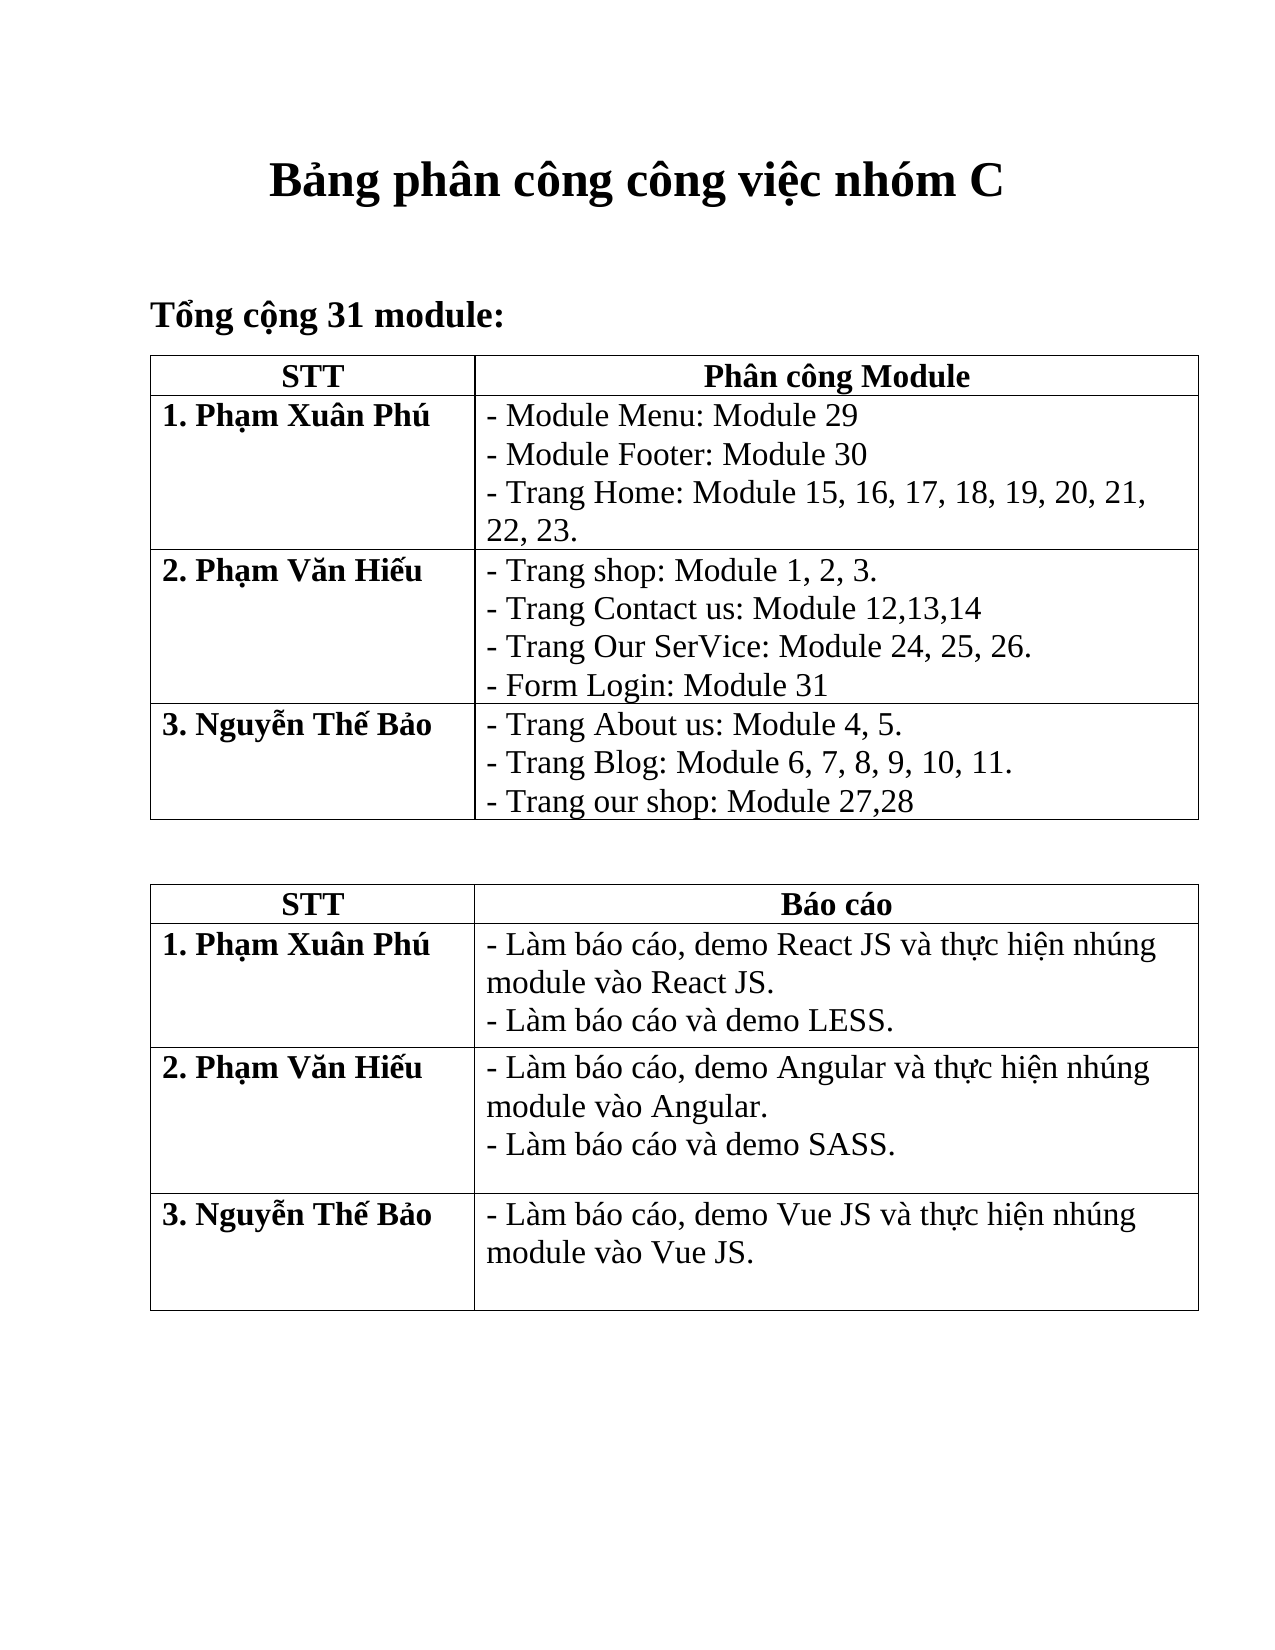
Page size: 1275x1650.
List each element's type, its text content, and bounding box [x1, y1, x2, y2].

table_cell 3. Nguyễn Thế Bảo [151, 1194, 474, 1310]
table_cell 2. Phạm Văn Hiếu [151, 1048, 474, 1193]
text Tổng cộng 31 module: [150, 292, 1125, 335]
table_cell - Module Menu: Module 29 - Module Footer: Module 30 - Trang Home: Module 15, 16, 17, 18, 19, 20, 21, 22, 23. [476, 396, 1198, 549]
table_header Báo cáo [475, 885, 1198, 923]
table_header STT [151, 885, 474, 923]
table_header STT [151, 356, 474, 394]
table_cell - Làm báo cáo, demo Angular và thực hiện nhúng module vào Angular. - Làm báo cáo và demo SASS. [475, 1048, 1198, 1193]
table_cell 2. Phạm Văn Hiếu [151, 550, 474, 703]
table_cell 1. Phạm Xuân Phú [151, 924, 474, 1047]
table_cell - Làm báo cáo, demo React JS và thực hiện nhúng module vào React JS. - Làm báo cáo và demo LESS. [475, 924, 1198, 1047]
table_header Phân công Module [476, 356, 1198, 394]
table_cell 3. Nguyễn Thế Bảo [151, 704, 474, 819]
table_cell - Trang shop: Module 1, 2, 3. - Trang Contact us: Module 12,13,14 - Trang Our SerVice: Module 24, 25, 26. - Form Login: Module 31 [476, 550, 1198, 703]
table_cell - Trang About us: Module 4, 5. - Trang Blog: Module 6, 7, 8, 9, 10, 11. - Trang our shop: Module 27,28 [476, 704, 1198, 819]
table_cell 1. Phạm Xuân Phú [151, 396, 474, 549]
text Bảng phân công công việc nhóm C [150, 150, 1125, 207]
table_cell - Làm báo cáo, demo Vue JS và thực hiện nhúng module vào Vue JS. [475, 1194, 1198, 1310]
